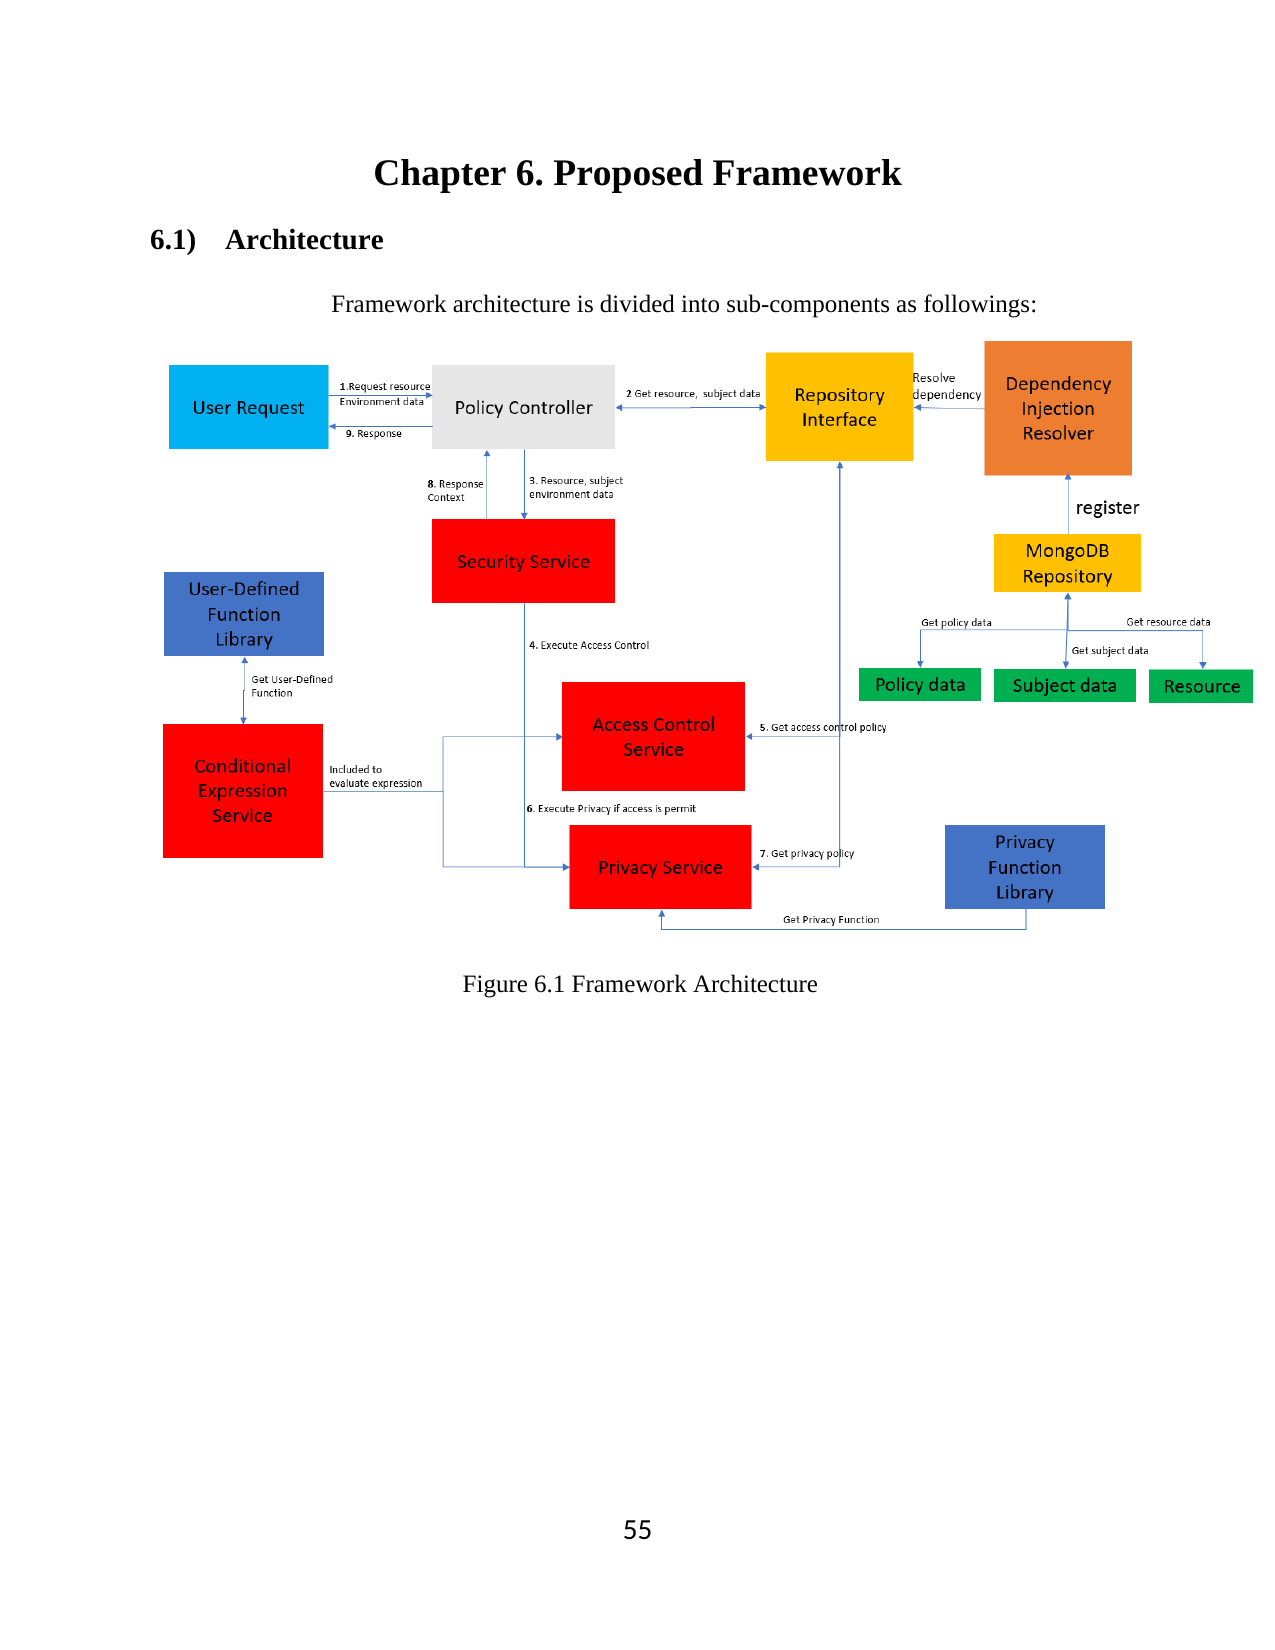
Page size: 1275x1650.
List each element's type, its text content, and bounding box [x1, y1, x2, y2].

picture [150, 337, 1254, 950]
text Figure 6.1 Framework Architecture [256, 969, 1125, 997]
list Architecture [150, 222, 1125, 256]
subtitle Chapter 6. Proposed Framework [150, 150, 1125, 193]
list Framework architecture is divided into sub-components as followings: [331, 289, 1125, 318]
